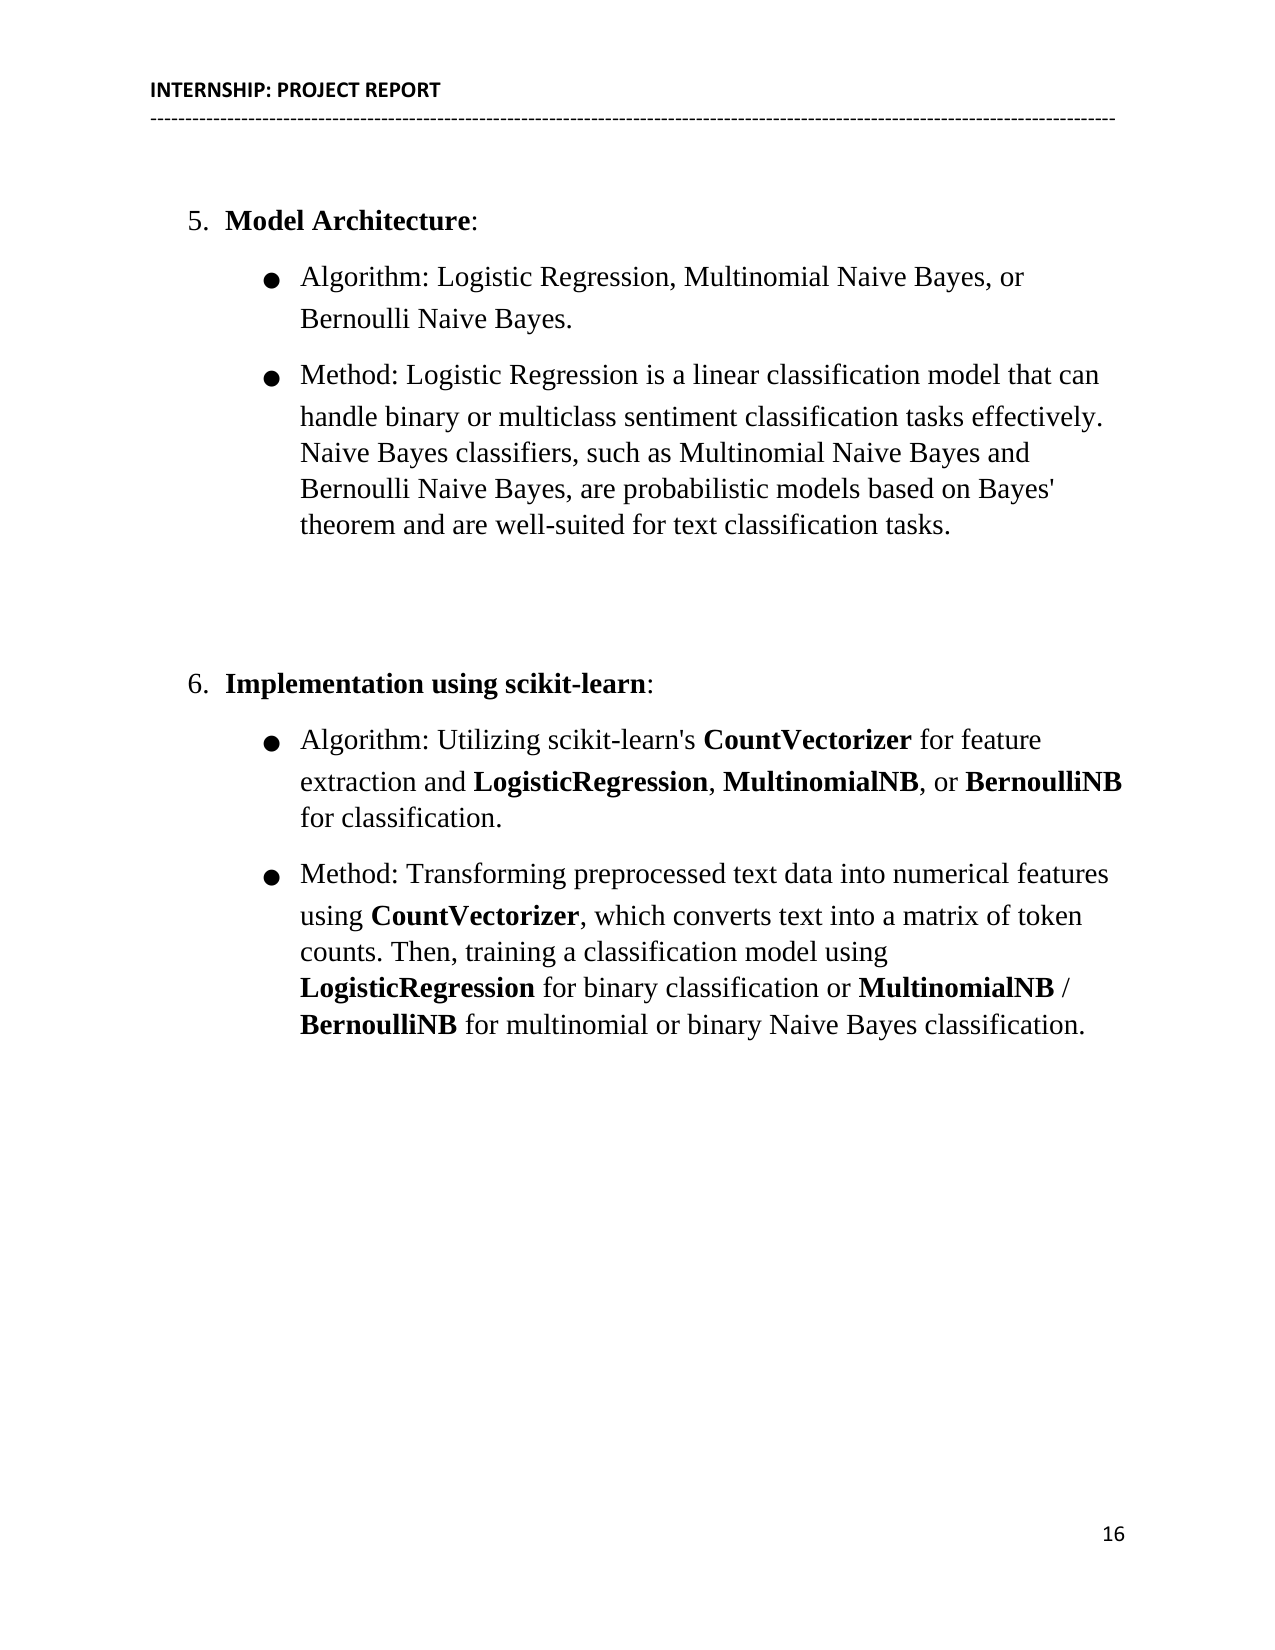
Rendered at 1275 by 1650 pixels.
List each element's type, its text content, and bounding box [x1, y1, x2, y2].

list Implementation using scikit-learn: [187, 666, 1125, 699]
list Model Architecture: [187, 203, 1125, 236]
list Method: Transforming preprocessed text data into numerical features using CountVectorizer, which converts text into a matrix of token counts. Then, training a classification model using LogisticRegression for binary classification or MultinomialNB / BernoulliNB for multinomial or binary Naive Bayes classification. [262, 853, 1125, 1040]
list Method: Logistic Regression is a linear classification model that can handle binary or multiclass sentiment classification tasks effectively. Naive Bayes classifiers, such as Multinomial Naive Bayes and Bernoulli Naive Bayes, are probabilistic models based on Bayes' theorem and are well-suited for text classification tasks. [262, 354, 1125, 541]
list Algorithm: Utilizing scikit-learn's CountVectorizer for feature extraction and LogisticRegression, MultinomialNB, or BernoulliNB for classification. [262, 719, 1125, 834]
list Algorithm: Logistic Regression, Multinomial Naive Bayes, or Bernoulli Naive Bayes. [262, 256, 1125, 334]
